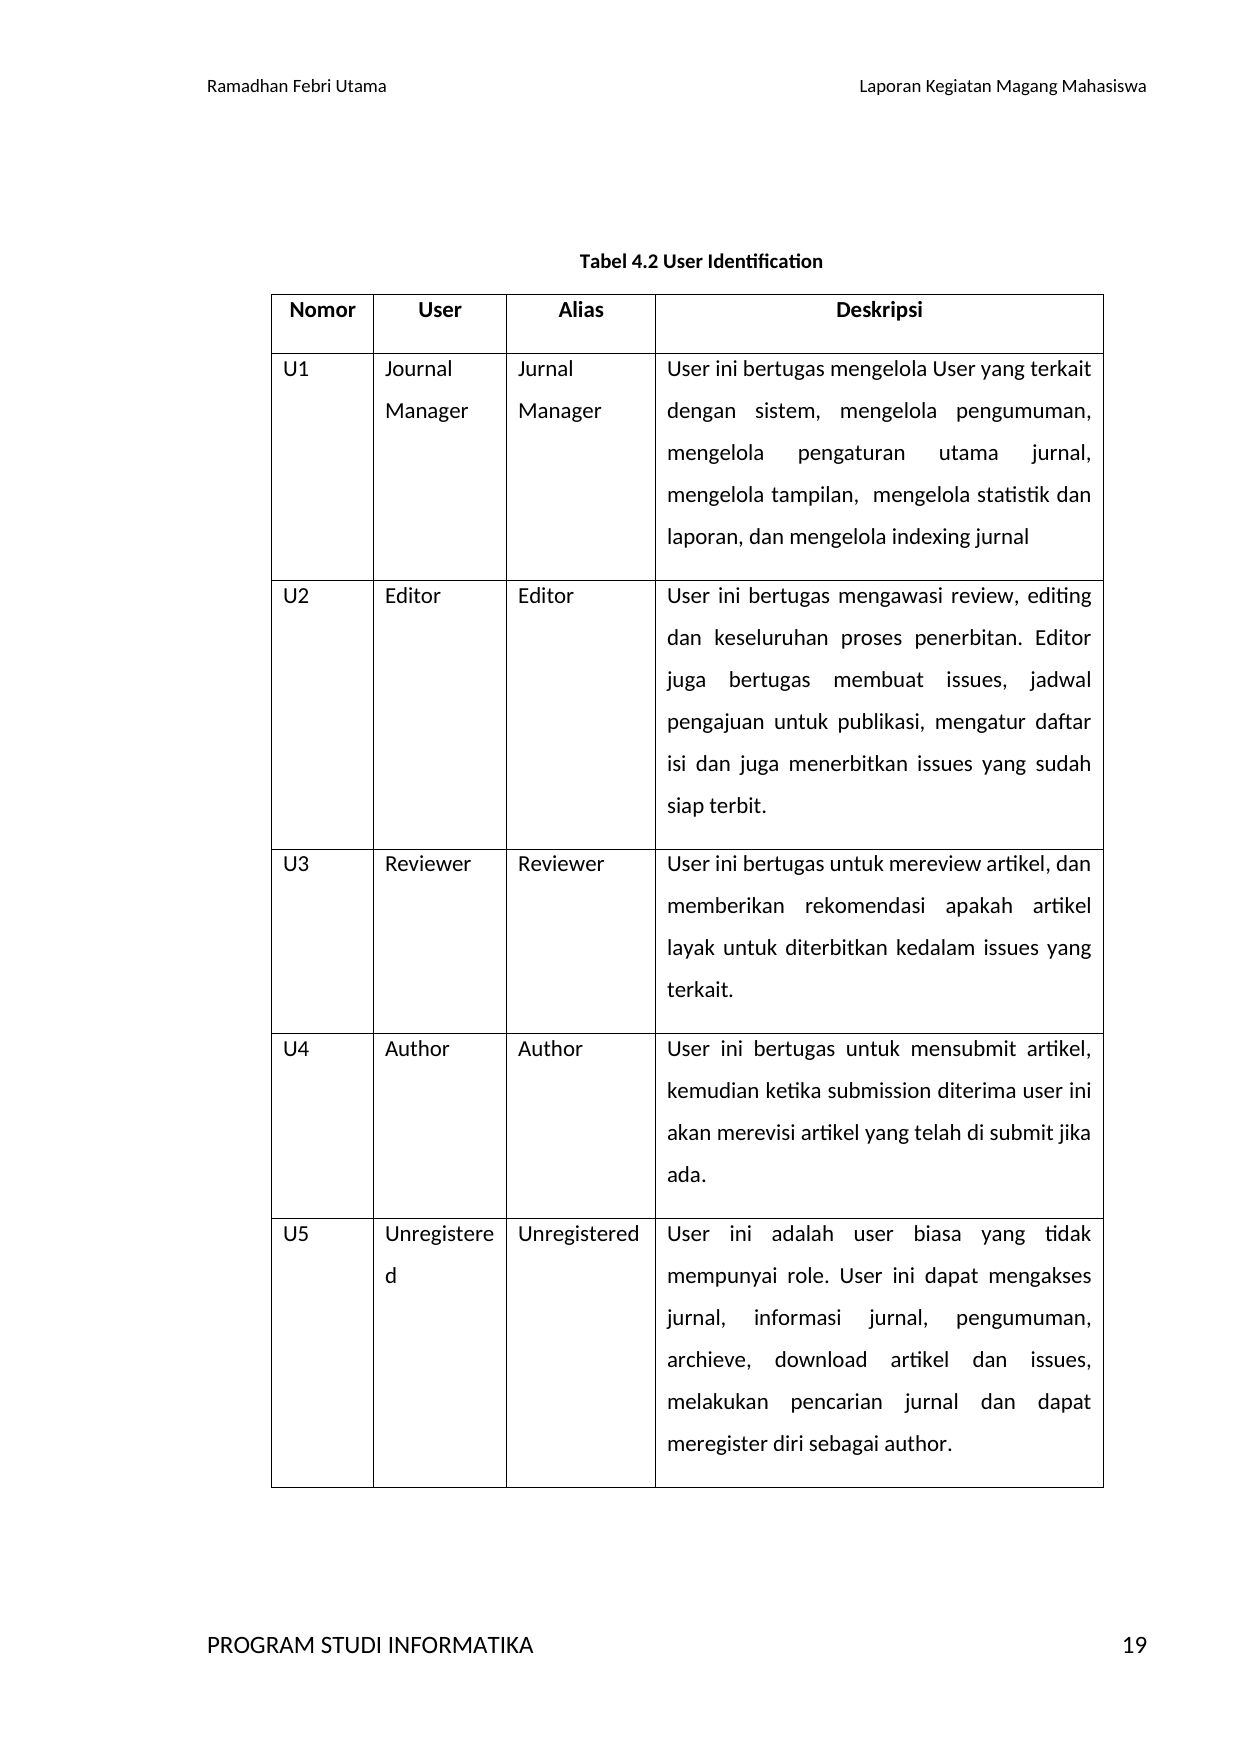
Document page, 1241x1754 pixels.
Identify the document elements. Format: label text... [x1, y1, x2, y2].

table_cell U4 [272, 1034, 373, 1218]
table_header Nomor [272, 295, 373, 353]
table_cell Unregistered [507, 1219, 655, 1487]
table_header Alias [507, 295, 655, 353]
table_cell User ini bertugas mengawasi review, editing dan keseluruhan proses penerbitan. Editor juga bertugas membuat issues, jadwal pengajuan untuk publikasi, mengatur daftar isi dan juga menerbitkan issues yang sudah siap terbit. [656, 581, 1103, 848]
table_cell Author [507, 1034, 655, 1218]
table_cell User ini bertugas untuk mensubmit artikel, kemudian ketika submission diterima user ini akan merevisi artikel yang telah di submit jika ada. [656, 1034, 1103, 1218]
table_cell Editor [374, 581, 506, 848]
table_header User [374, 295, 506, 353]
table_cell Author [374, 1034, 506, 1218]
table_cell U2 [272, 581, 373, 848]
table_cell User ini bertugas mengelola User yang terkait dengan sistem, mengelola pengumuman, mengelola pengaturan utama jurnal, mengelola tampilan, mengelola statistik dan laporan, dan mengelola indexing jurnal [656, 354, 1103, 580]
table_cell Journal Manager [374, 354, 506, 580]
table_cell U5 [272, 1219, 373, 1487]
table_cell Jurnal Manager [507, 354, 655, 580]
table_cell Reviewer [507, 850, 655, 1033]
table_header Deskripsi [656, 295, 1103, 353]
table_cell User ini adalah user biasa yang tidak mempunyai role. User ini dapat mengakses jurnal, informasi jurnal, pengumuman, archieve, download artikel dan issues, melakukan pencarian jurnal dan dapat meregister diri sebagai author. [656, 1219, 1103, 1487]
table_cell Editor [507, 581, 655, 848]
table_cell U1 [272, 354, 373, 580]
table_cell Unregistered [374, 1219, 506, 1487]
table_cell U3 [272, 850, 373, 1033]
table_cell User ini bertugas untuk mereview artikel, dan memberikan rekomendasi apakah artikel layak untuk diterbitkan kedalam issues yang terkait. [656, 850, 1103, 1033]
table_cell Reviewer [374, 850, 506, 1033]
